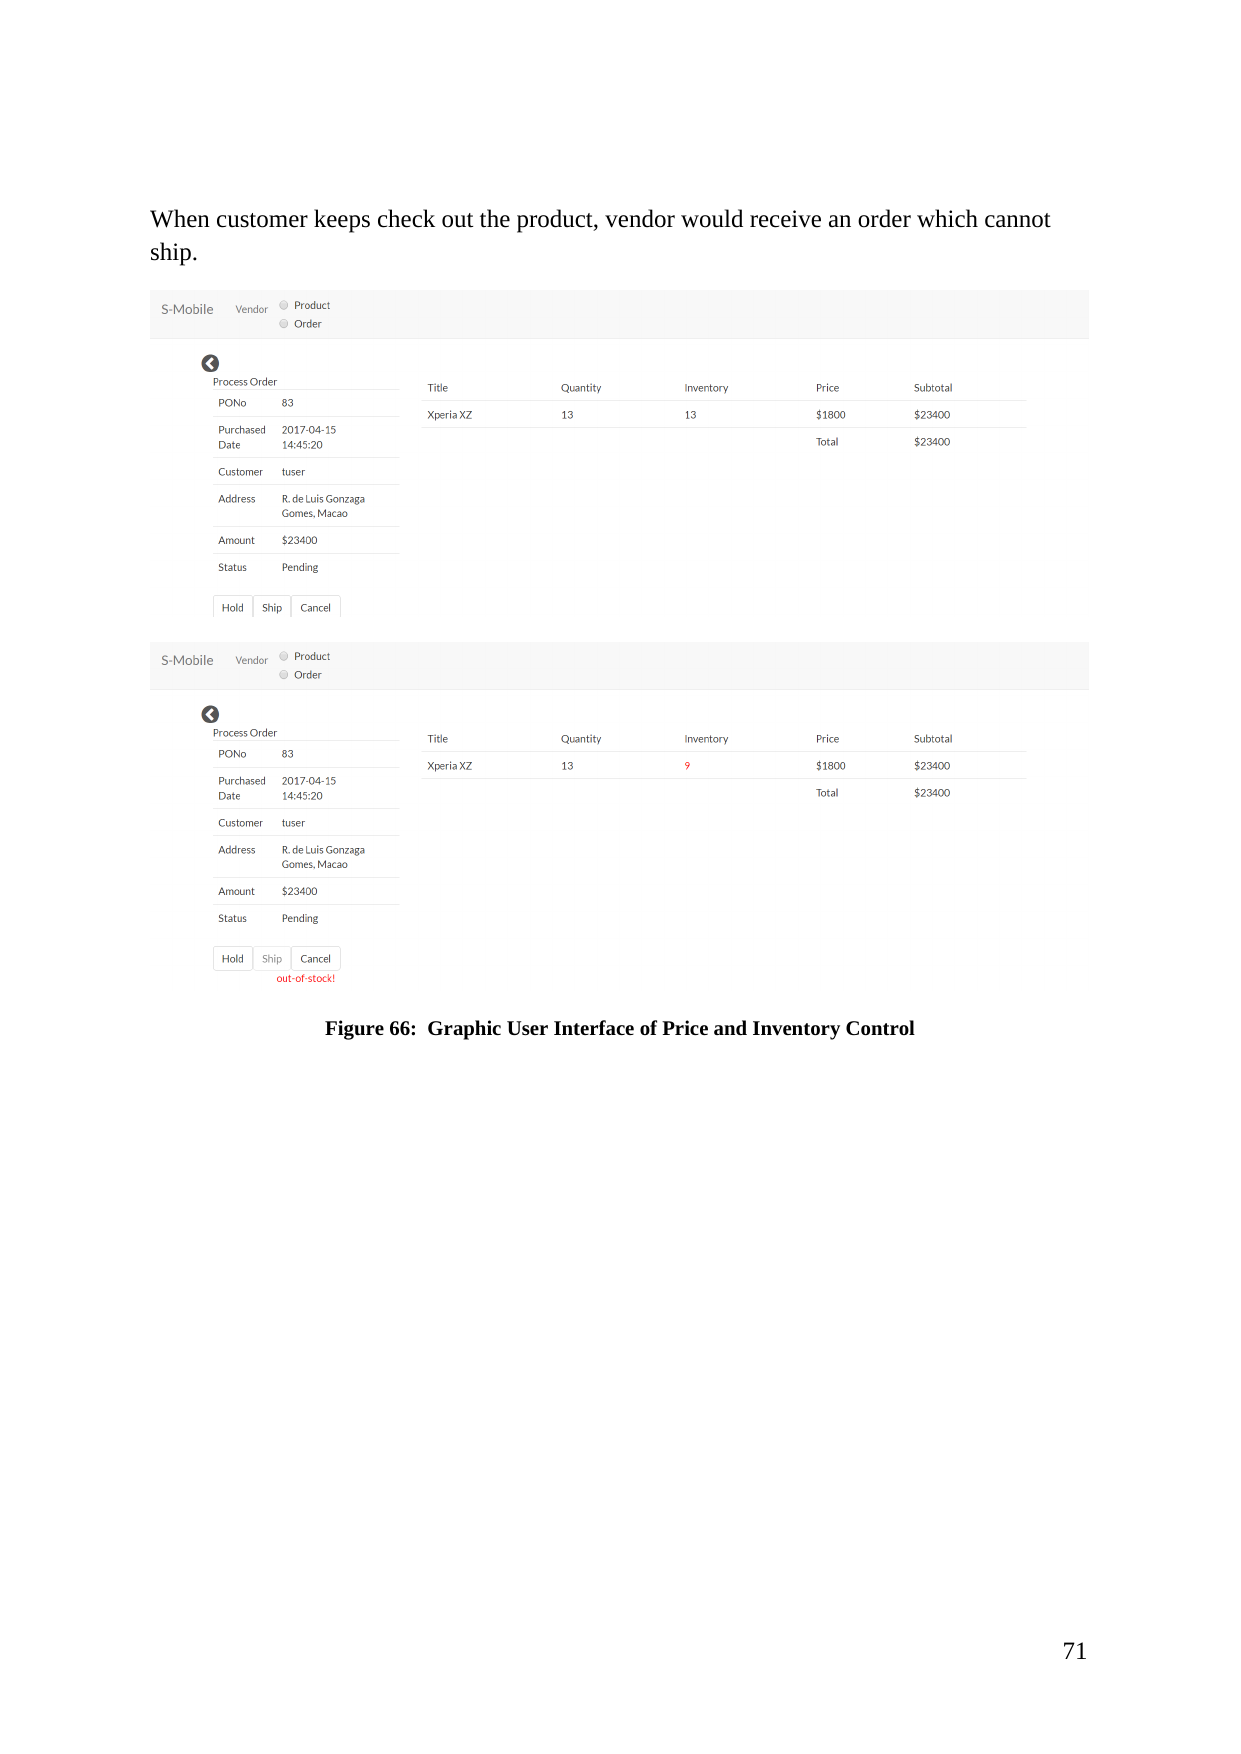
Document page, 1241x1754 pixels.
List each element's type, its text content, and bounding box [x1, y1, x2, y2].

text When customer keeps check out the product, vendor would receive an order which cannot ship. [150, 204, 1090, 266]
picture [150, 290, 1089, 617]
text Figure 66: Graphic User Interface of Price and Inventory Control [150, 1016, 1090, 1040]
picture [150, 642, 1089, 991]
